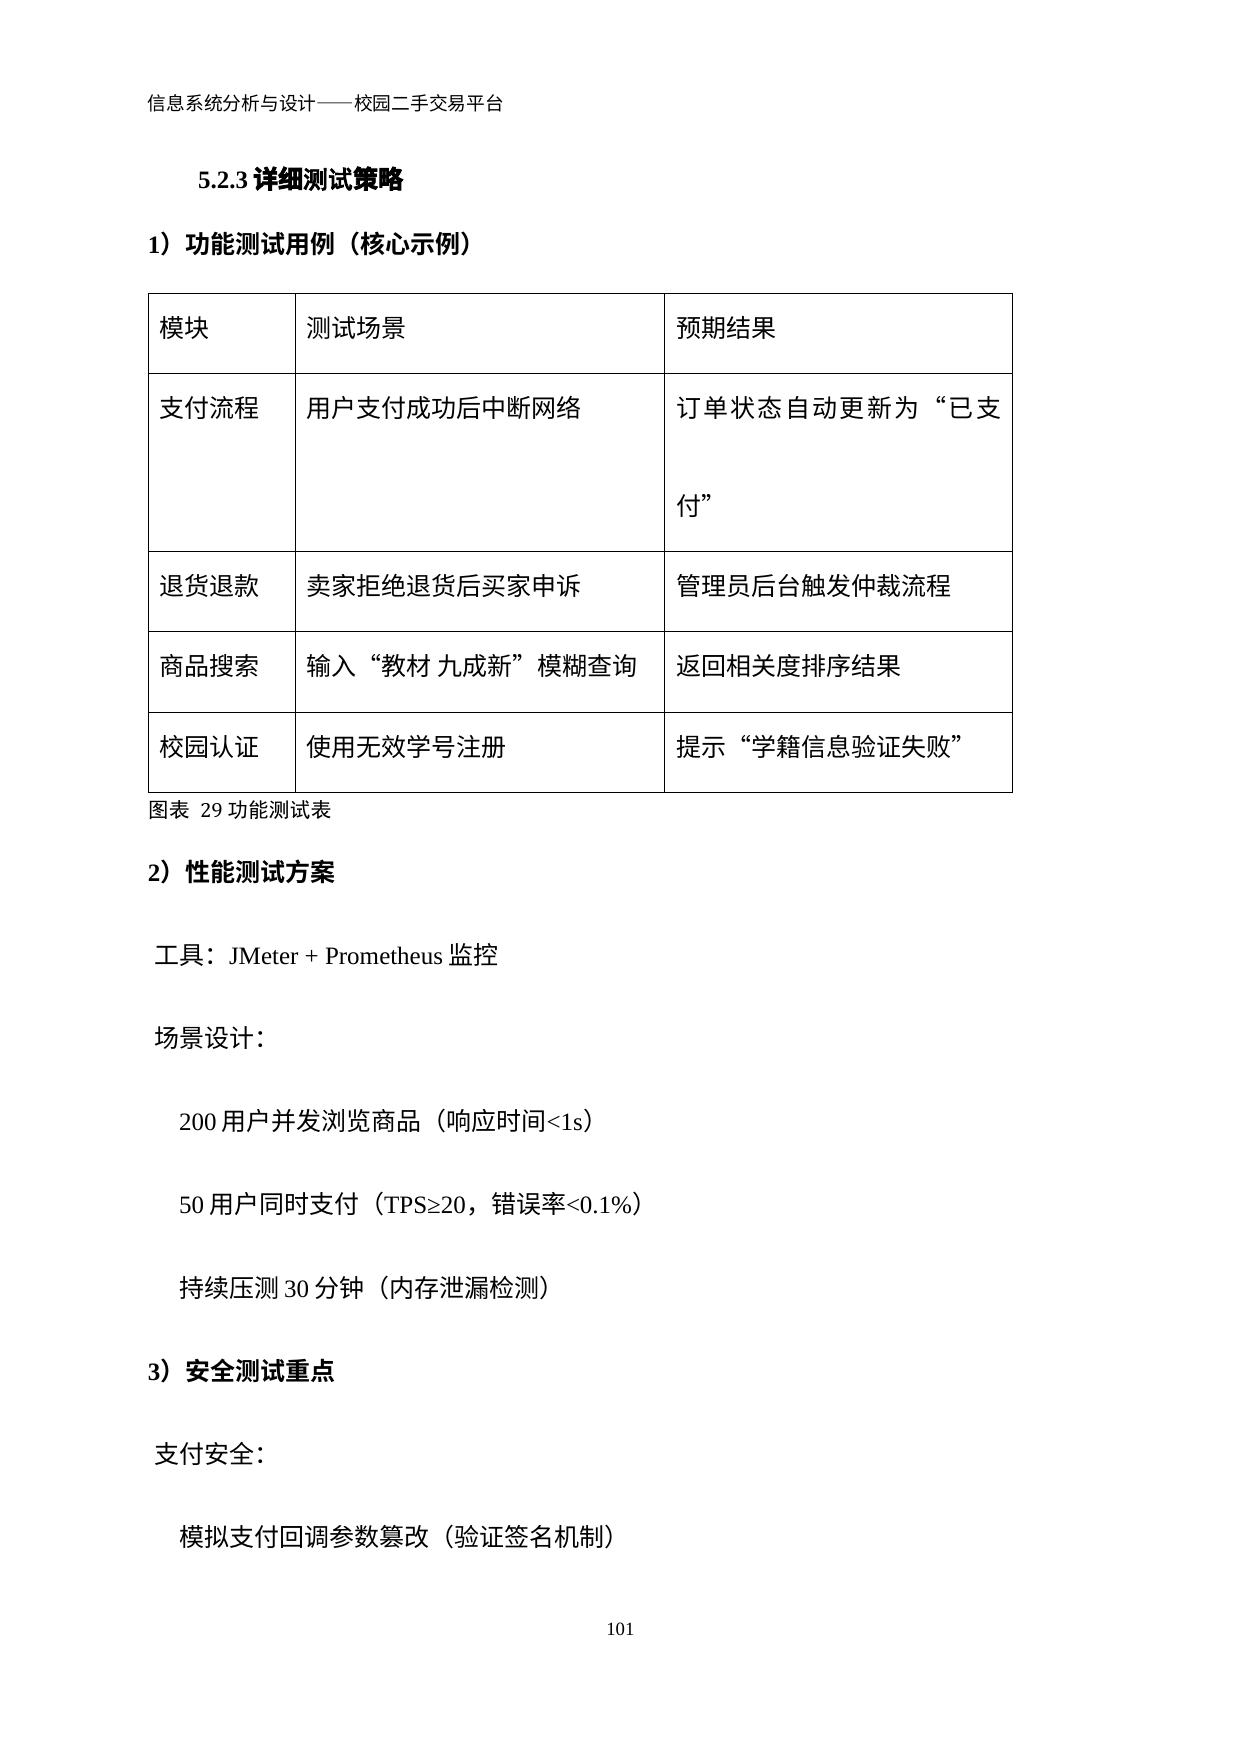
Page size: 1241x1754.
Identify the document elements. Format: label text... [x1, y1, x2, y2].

text 2）性能测试方案 [148, 838, 1092, 903]
text 200用户并发浏览商品（响应时间<1s） [148, 1087, 1092, 1152]
table_cell 输入“教材 九成新”模糊查询 [296, 632, 664, 712]
table_cell 支付流程 [149, 374, 295, 551]
text 3）安全测试重点 [148, 1337, 1092, 1402]
table_cell 使用无效学号注册 [296, 713, 664, 792]
table_cell 校园认证 [149, 713, 295, 792]
table_header 预期结果 [665, 294, 1012, 373]
table_cell 管理员后台触发仲裁流程 [665, 552, 1012, 631]
text 模拟支付回调参数篡改（验证签名机制） [148, 1503, 1092, 1568]
text 图表 29功能测试表 [148, 793, 1092, 825]
subtitle 5.2.3详细测试策略 [148, 162, 1092, 194]
table_cell 返回相关度排序结果 [665, 632, 1012, 712]
table_header 测试场景 [296, 294, 664, 373]
text 50用户同时支付（TPS≥20，错误率<0.1%） [148, 1171, 1092, 1236]
text 工具：JMeter + Prometheus监控 [148, 921, 1092, 986]
table_header 模块 [149, 294, 295, 373]
table_cell 订单状态自动更新为“已支付” [665, 374, 1012, 551]
table_cell 用户支付成功后中断网络 [296, 374, 664, 551]
table_cell 退货退款 [149, 552, 295, 631]
text 持续压测30分钟（内存泄漏检测） [148, 1254, 1092, 1319]
table_cell 商品搜索 [149, 632, 295, 712]
text 支付安全： [148, 1420, 1092, 1485]
table_cell 提示“学籍信息验证失败” [665, 713, 1012, 792]
text 场景设计： [148, 1004, 1092, 1069]
text 1）功能测试用例（核心示例） [148, 210, 1092, 275]
table_cell 卖家拒绝退货后买家申诉 [296, 552, 664, 631]
